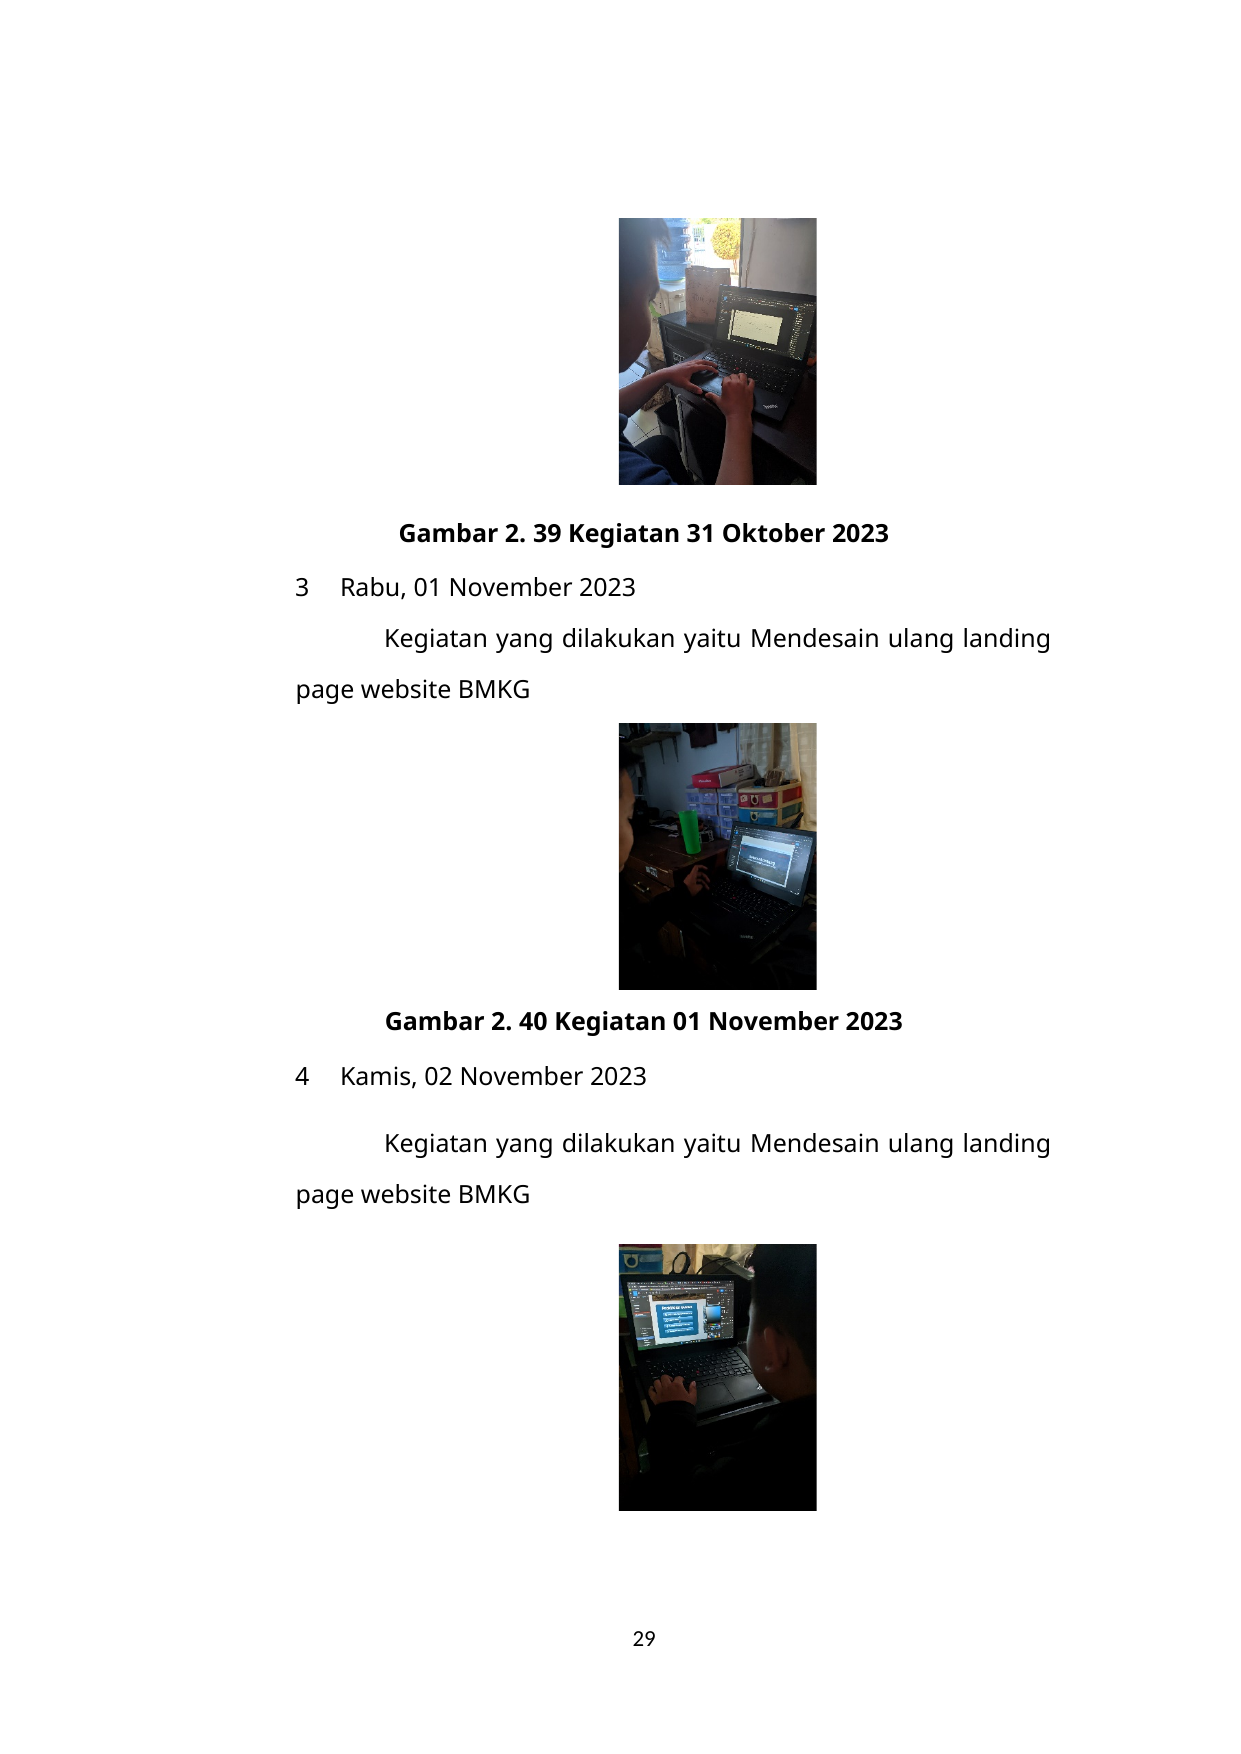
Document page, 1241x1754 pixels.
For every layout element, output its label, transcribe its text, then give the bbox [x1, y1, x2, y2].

text Kegiatan yang dilakukan yaitu Mendesain ulang landing page website BMKG [295, 1126, 1051, 1211]
text Gambar 2. 40 Kegiatan 01 November 2023 [236, 1003, 1051, 1037]
text Gambar 2. 39 Kegiatan 31 Oktober 2023 [236, 515, 1051, 549]
picture [618, 723, 817, 990]
list Kamis, 02 November 2023 [295, 1058, 1051, 1092]
picture [618, 1244, 817, 1511]
picture [618, 218, 817, 485]
text Kegiatan yang dilakukan yaitu Mendesain ulang landing page website BMKG [295, 621, 1051, 706]
list Rabu, 01 November 2023 [295, 570, 1051, 604]
